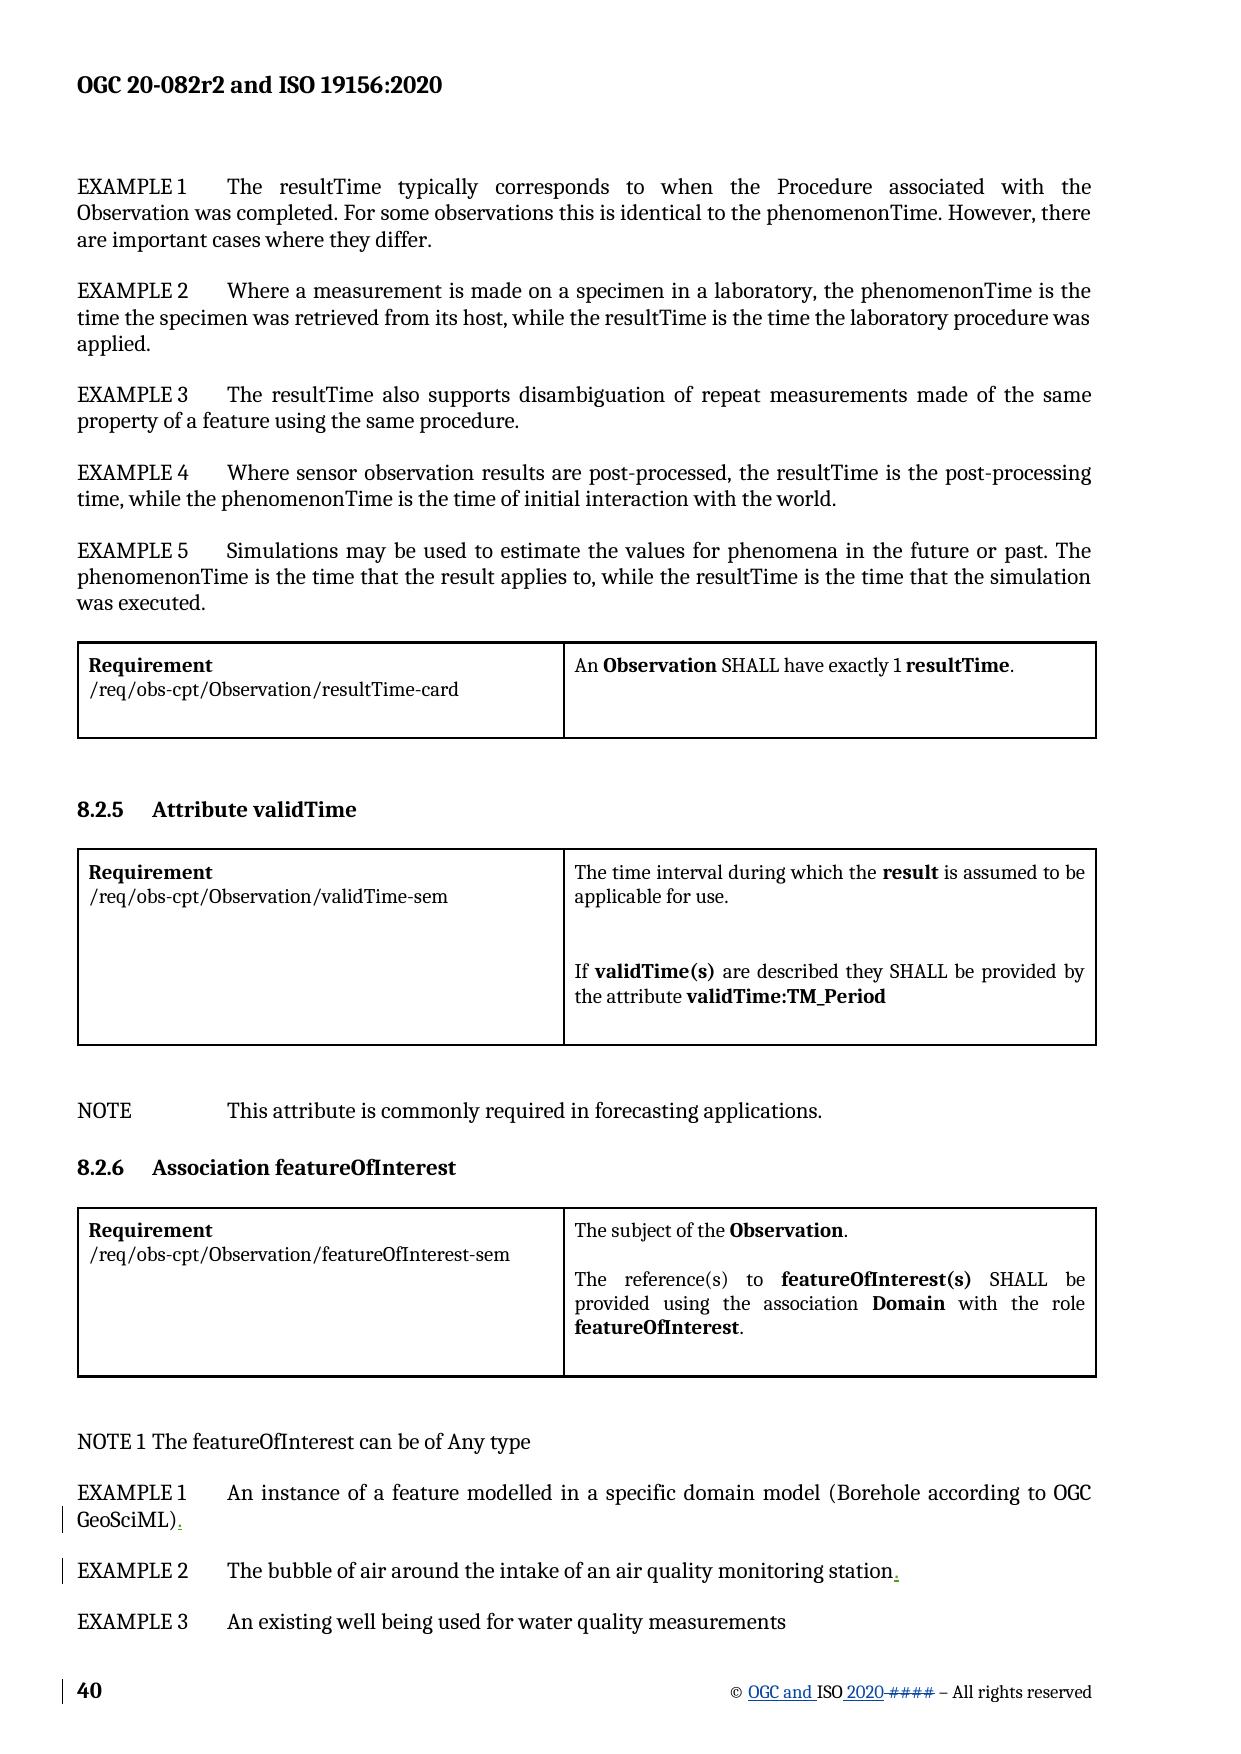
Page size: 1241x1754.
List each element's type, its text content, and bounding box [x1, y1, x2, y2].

text EXAMPLE 5 Simulations may be used to estimate the values for phenomena in the future or past. The phenomenonTime is the time that the result applies to, while the resultTime is the time that the simulation was executed. [77, 537, 1092, 616]
table_header Requirement /req/obs-cpt/Observation/validTime-sem [79, 850, 563, 1044]
text NOTE This attribute is commonly required in forecasting applications. [77, 1098, 1092, 1124]
table_header The time interval during which the result is assumed to be applicable for use. If validTime(s) are described they SHALL be provided by the attribute validTime:TM_Period [565, 850, 1095, 1044]
subtitle Association featureOfInterest [77, 1155, 1092, 1182]
text EXAMPLE 4 Where sensor observation results are post-processed, the resultTime is the post-processing time, while the phenomenonTime is the time of initial interaction with the world. [77, 460, 1092, 512]
table_header Requirement /req/obs-cpt/Observation/resultTime-card [79, 644, 563, 737]
text EXAMPLE 3 The resultTime also supports disambiguation of repeat measurements made of the same property of a feature using the same procedure. [77, 382, 1092, 435]
text EXAMPLE 2 Where a measurement is made on a specimen in a laboratory, the phenomenonTime is the time the specimen was retrieved from its host, while the resultTime is the time the laboratory procedure was applied. [77, 278, 1092, 357]
table_header The subject of the Observation. The reference(s) to featureOfInterest(s) SHALL be provided using the association Domain with the role featureOfInterest. [565, 1209, 1095, 1375]
text EXAMPLE 3 An existing well being used for water quality measurements [77, 1609, 1092, 1636]
subtitle Attribute validTime [77, 797, 1092, 823]
text EXAMPLE 1 The resultTime typically corresponds to when the Procedure associated with the Observation was completed. For some observations this is identical to the phenomenonTime. However, there are important cases where they differ. [77, 174, 1092, 253]
text EXAMPLE 2 The bubble of air around the intake of an air quality monitoring station [77, 1558, 1092, 1584]
text NOTE 1 The featureOfInterest can be of Any type [77, 1429, 1092, 1455]
table_header An Observation SHALL have exactly 1 resultTime. [565, 644, 1095, 737]
text EXAMPLE 1 An instance of a feature modelled in a specific domain model (Borehole according to OGC GeoSciML) [77, 1480, 1092, 1533]
table_header Requirement /req/obs-cpt/Observation/featureOfInterest-sem [79, 1209, 563, 1375]
